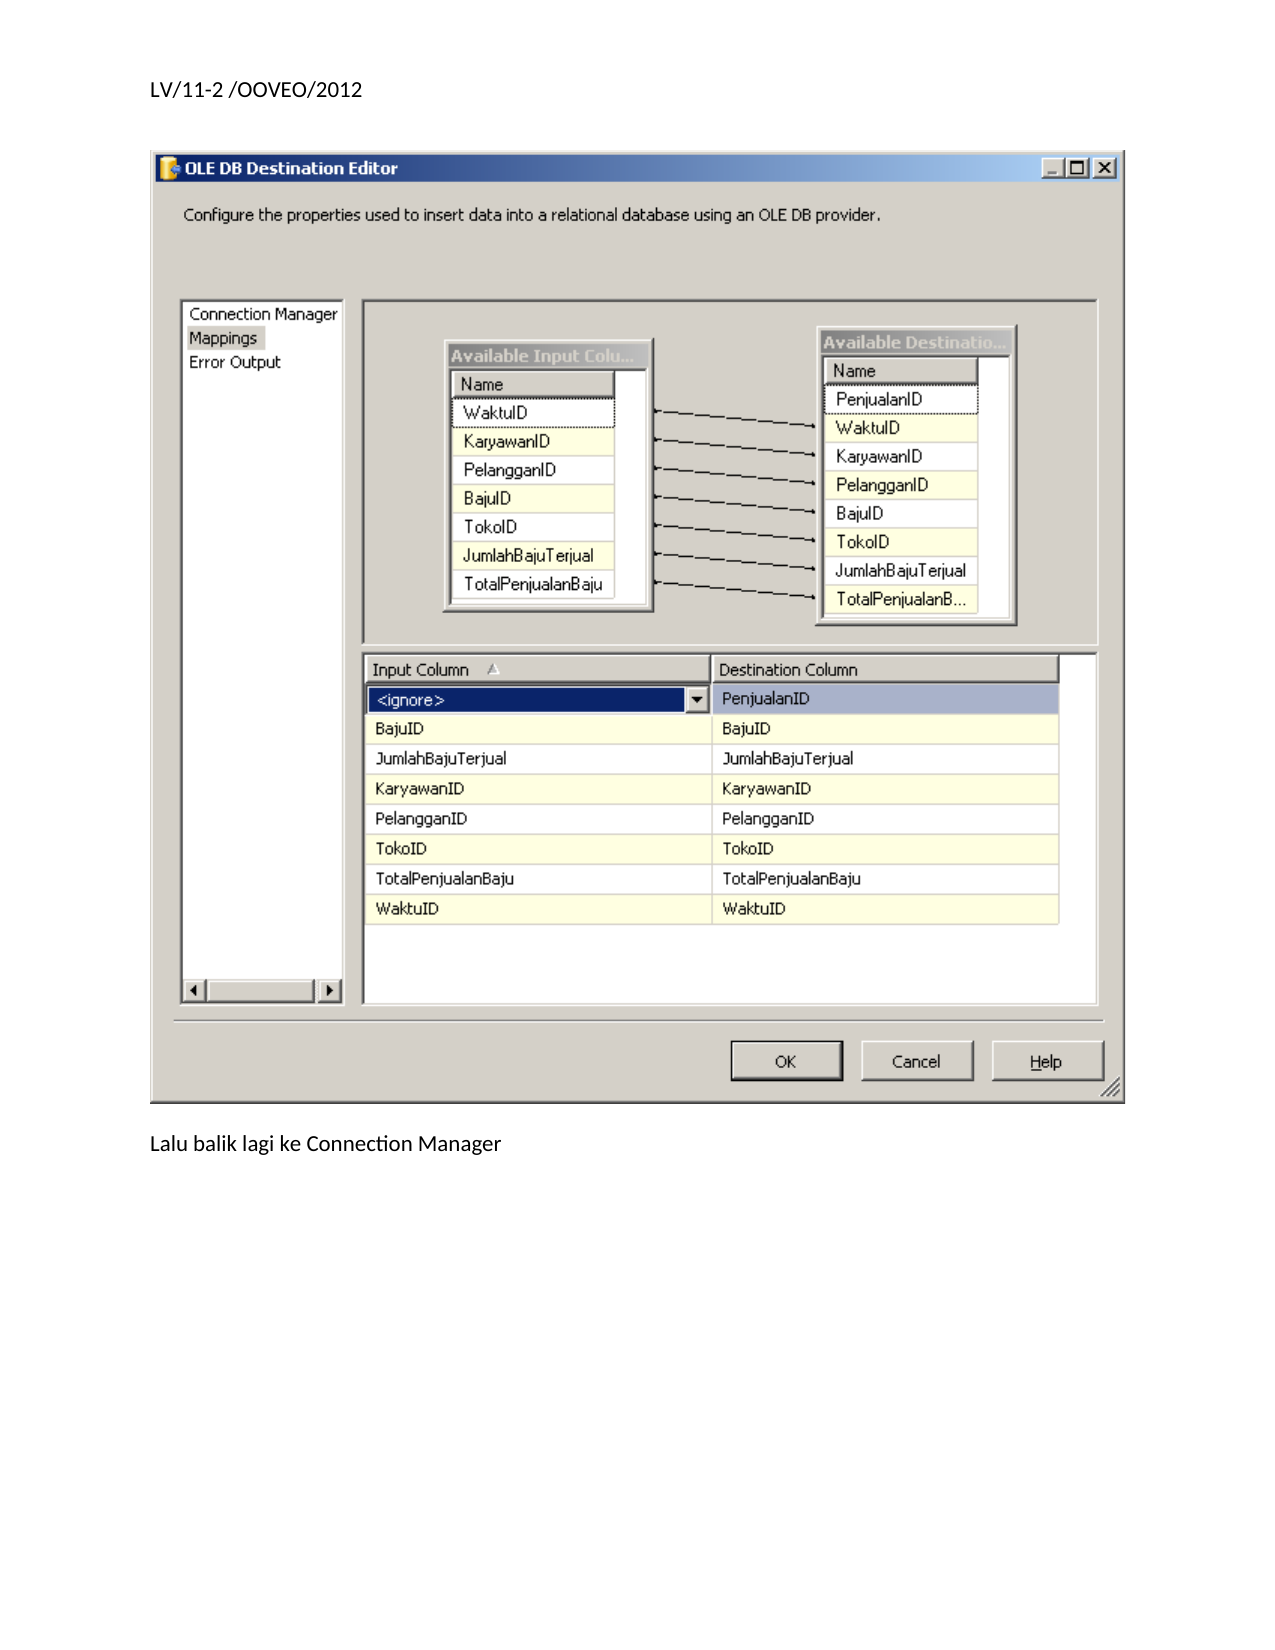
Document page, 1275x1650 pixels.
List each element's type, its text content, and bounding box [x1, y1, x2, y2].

text Lalu balik lagi ke Connection Manager [150, 1129, 1125, 1157]
picture [150, 150, 1125, 1104]
